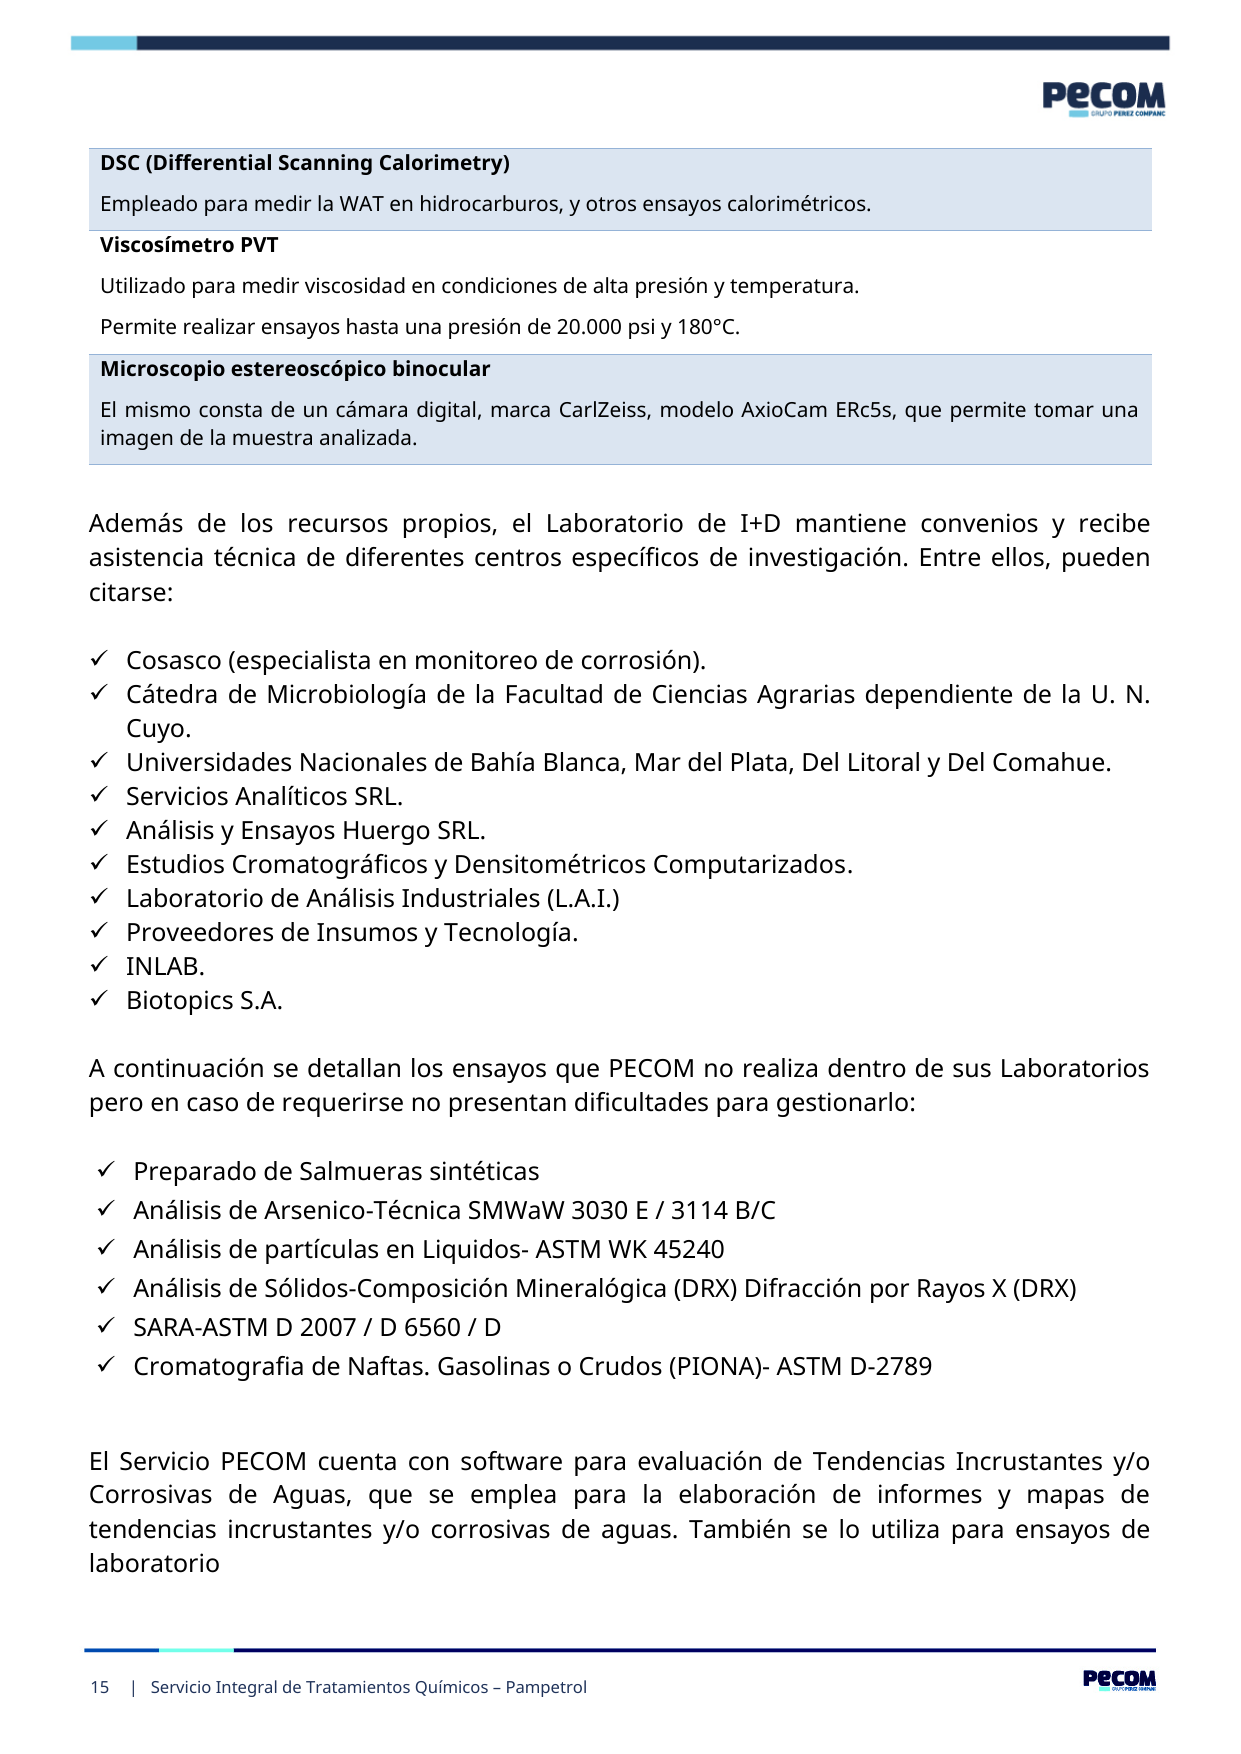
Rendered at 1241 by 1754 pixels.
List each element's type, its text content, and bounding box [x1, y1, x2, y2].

text El Servicio PECOM cuenta con software para evaluación de Tendencias Incrustantes y/o Corrosivas de Aguas, que se emplea para la elaboración de informes y mapas de tendencias incrustantes y/o corrosivas de aguas. También se lo utiliza para ensayos de laboratorio [89, 1443, 1152, 1579]
list Laboratorio de Análisis Industriales (L.A.I.) [89, 881, 1152, 915]
list Análisis y Ensayos Huergo SRL. [89, 813, 1152, 847]
picture [0, 0, 1240, 1741]
list Preparado de Salmueras sintéticas [96, 1153, 1152, 1187]
list Servicios Analíticos SRL. [89, 778, 1152, 813]
list INLAB. [89, 949, 1152, 983]
table_cell DSC (Differential Scanning Calorimetry) Empleado para medir la WAT en hidrocarburos, y otros ensayos calorimétricos. [89, 149, 1152, 230]
list Biotopics S.A. [89, 983, 1152, 1017]
table_cell Viscosímetro PVT Utilizado para medir viscosidad en condiciones de alta presión y temperatura. Permite realizar ensayos hasta una presión de 20.000 psi y 180°C. [89, 231, 1152, 353]
table_cell Microscopio estereoscópico binocular El mismo consta de un cámara digital, marca CarlZeiss, modelo AxioCam ERc5s, que permite tomar una imagen de la muestra analizada. [89, 355, 1152, 464]
list Proveedores de Insumos y Tecnología. [89, 915, 1152, 949]
list SARA-ASTM D 2007 / D 6560 / D [96, 1310, 1152, 1344]
list Universidades Nacionales de Bahía Blanca, Mar del Plata, Del Litoral y Del Comahue. [89, 744, 1152, 778]
list Análisis de partículas en Liquidos- ASTM WK 45240 [96, 1232, 1152, 1266]
list Análisis de Sólidos-Composición Mineralógica (DRX) Difracción por Rayos X (DRX) [96, 1271, 1152, 1305]
list Cromatografia de Naftas. Gasolinas o Crudos (PIONA)- ASTM D-2789 [96, 1349, 1152, 1383]
list Cátedra de Microbiología de la Facultad de Ciencias Agrarias dependiente de la U. N. Cuyo. [89, 676, 1152, 744]
text Además de los recursos propios, el Laboratorio de I+D mantiene convenios y recibe asistencia técnica de diferentes centros específicos de investigación. Entre ellos, pueden citarse: [89, 506, 1152, 608]
list Estudios Cromatográficos y Densitométricos Computarizados. [89, 847, 1152, 881]
list Cosasco (especialista en monitoreo de corrosión). [89, 642, 1152, 676]
text A continuación se detallan los ensayos que PECOM no realiza dentro de sus Laboratorios pero en caso de requerirse no presentan dificultades para gestionarlo: [89, 1051, 1152, 1119]
list Análisis de Arsenico-Técnica SMWaW 3030 E / 3114 B/C [96, 1192, 1152, 1226]
